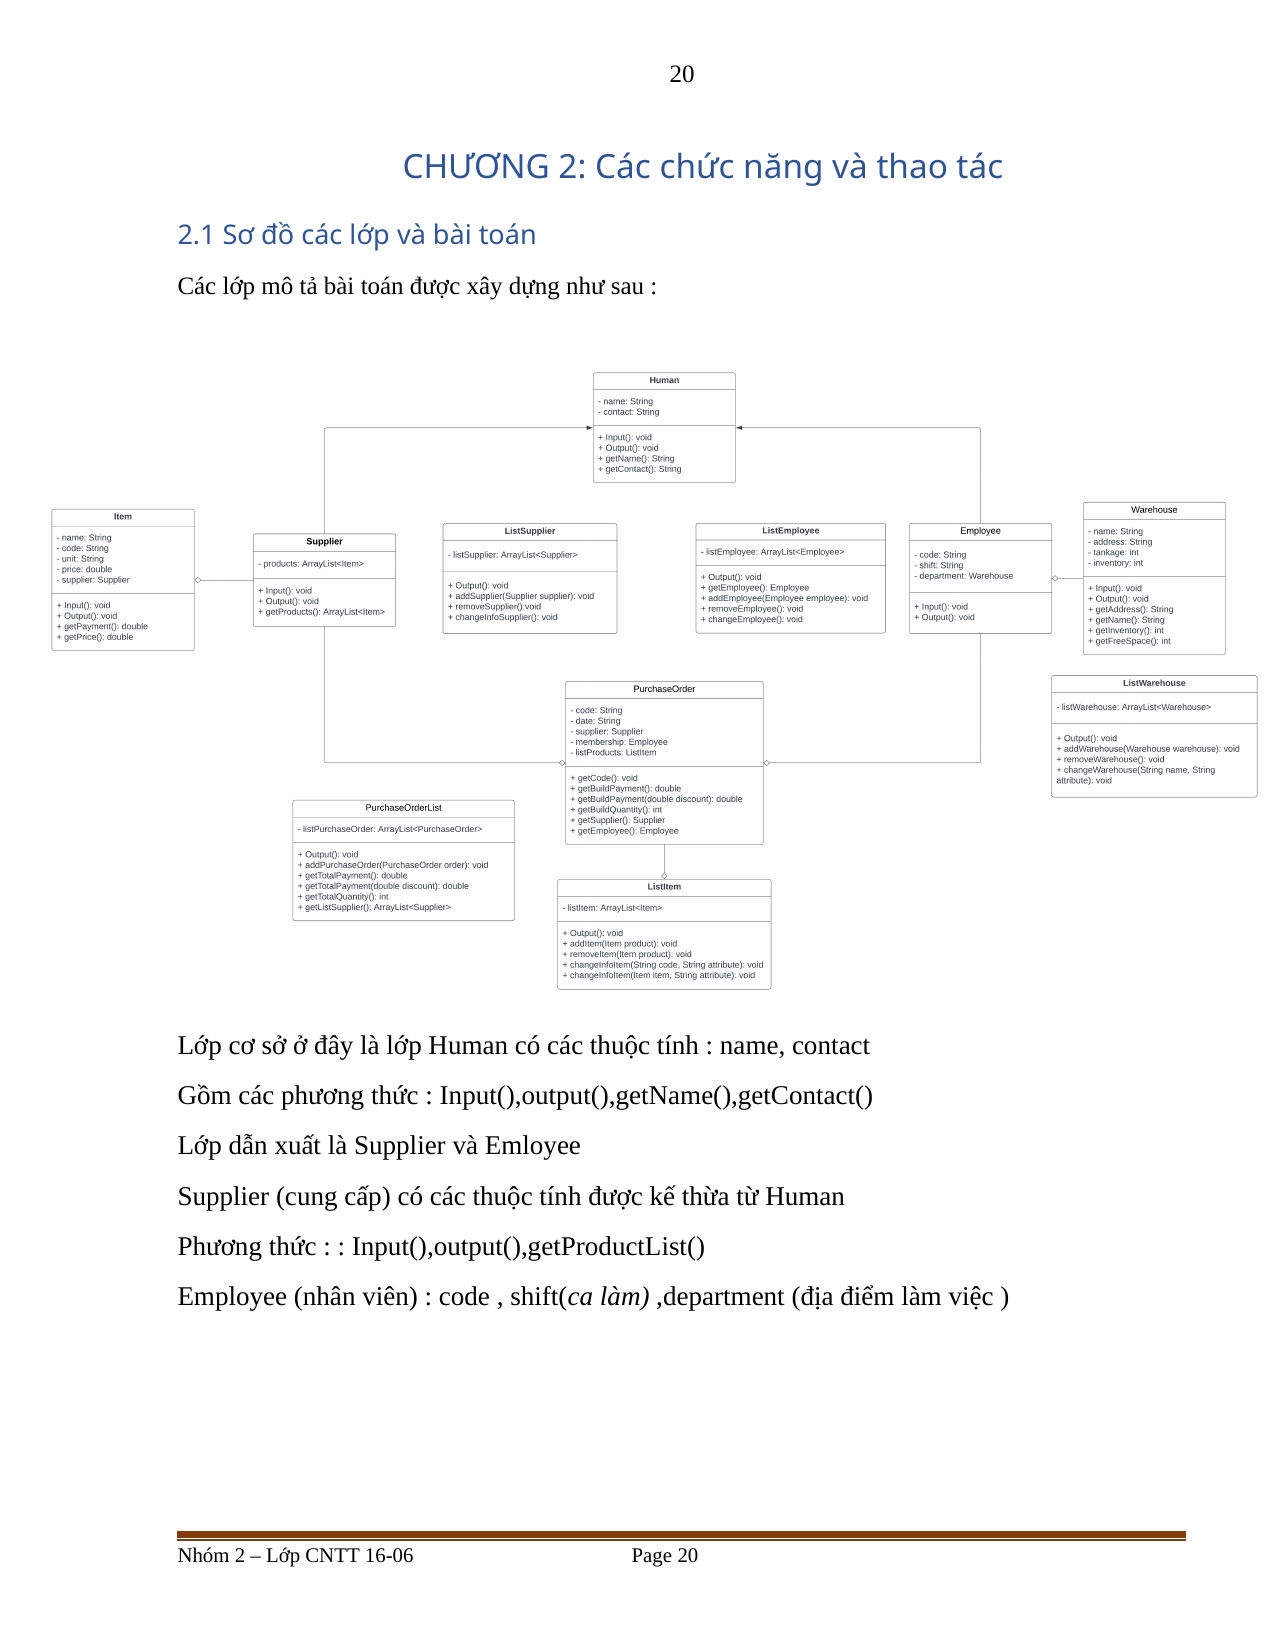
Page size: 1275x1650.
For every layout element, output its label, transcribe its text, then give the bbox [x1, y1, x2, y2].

text Gồm các phương thức : Input(),output(),getName(),getContact() [37, 1079, 1186, 1110]
text Các lớp mô tả bài toán được xây dựng như sau : [177, 271, 1186, 299]
text Lớp cơ sở ở đây là lớp Human có các thuộc tính : name, contact [37, 1029, 1186, 1060]
subtitle CHƯƠNG 2: Các chức năng và thao tác [327, 143, 1186, 188]
text Phương thức : : Input(),output(),getProductList() [37, 1230, 1186, 1261]
picture [36, 357, 1273, 1005]
text Lớp dẫn xuất là Supplier và Emloyee [37, 1129, 1186, 1161]
text Supplier (cung cấp) có các thuộc tính được kế thừa từ Human [37, 1180, 1186, 1211]
subtitle 2.1 Sơ đồ các lớp và bài toán [177, 215, 1186, 252]
text Employee (nhân viên) : code , shift(ca làm) ,department (địa điểm làm việc ) [37, 1280, 1186, 1311]
